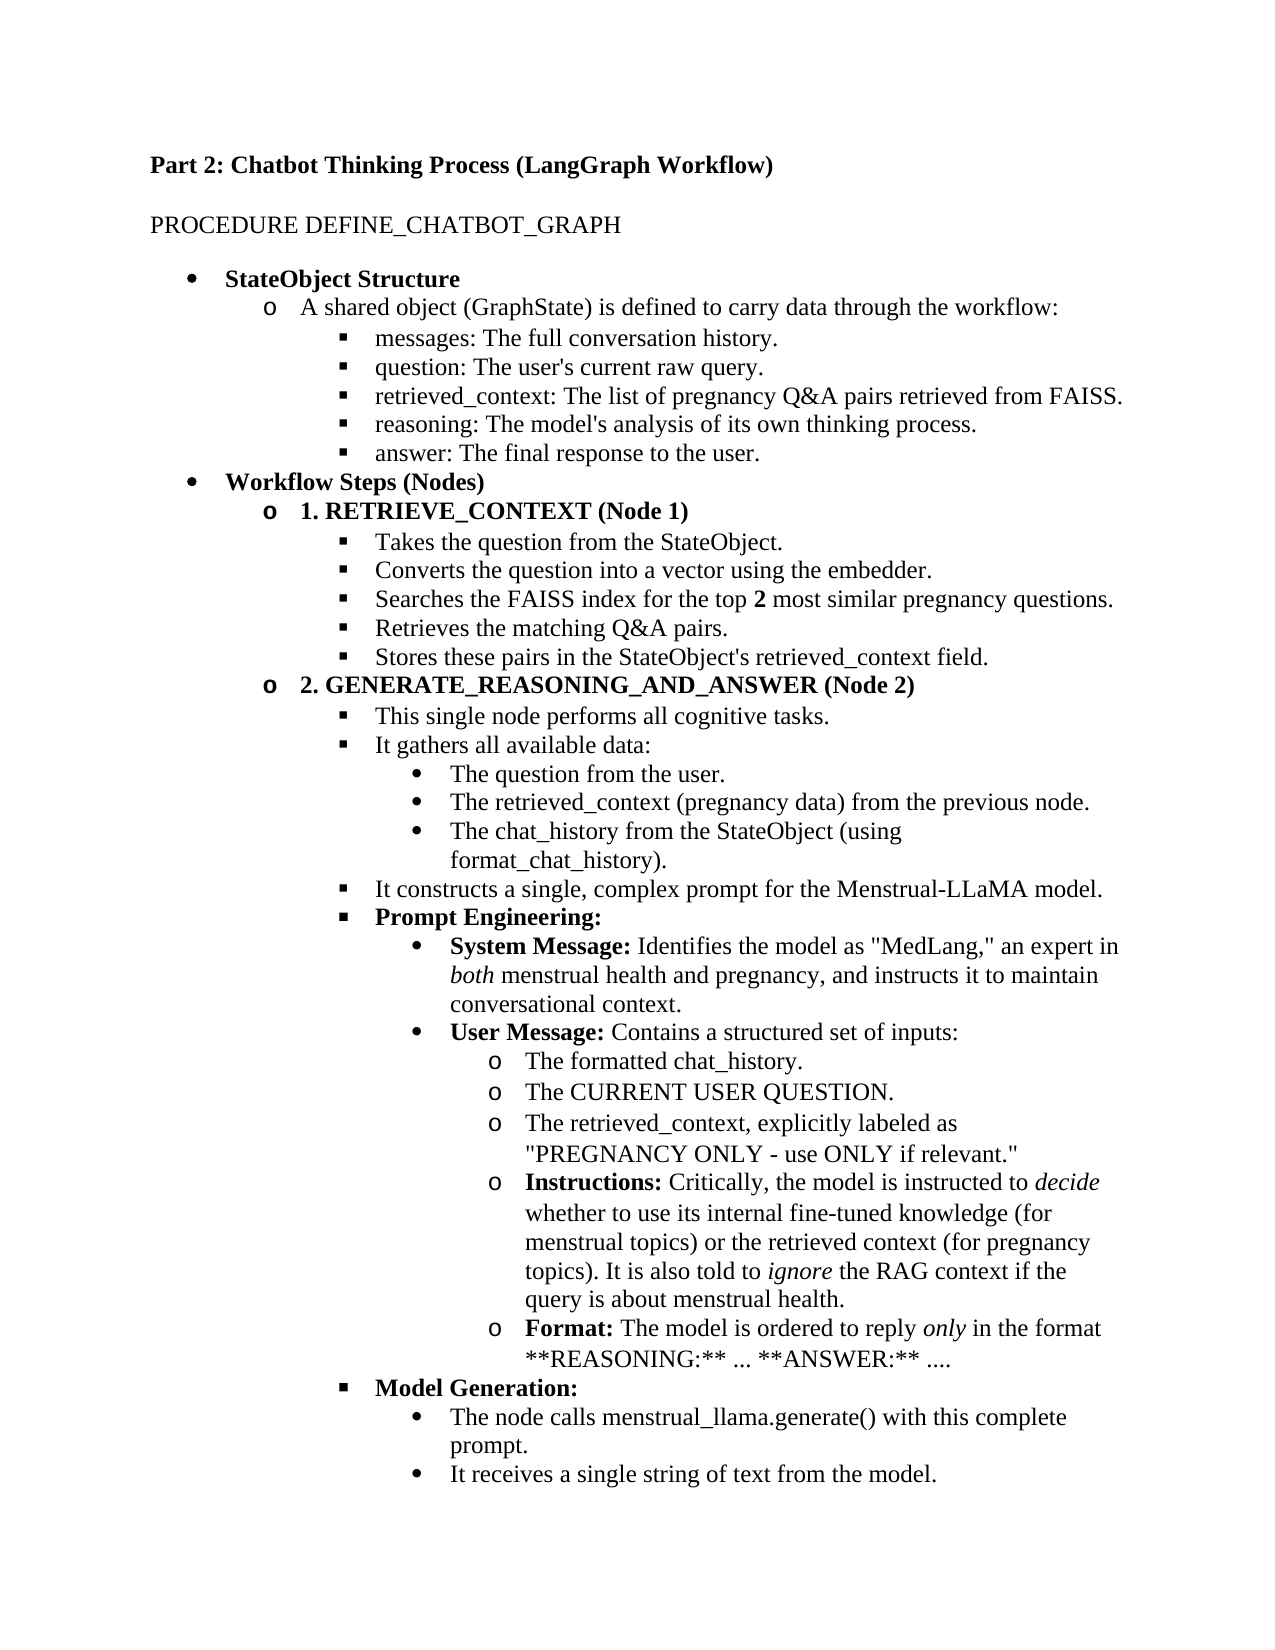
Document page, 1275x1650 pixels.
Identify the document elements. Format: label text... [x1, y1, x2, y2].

list question: The user's current raw query. [337, 352, 1125, 381]
subtitle Part 2: Chatbot Thinking Process (LangGraph Workflow) [150, 150, 1125, 179]
list 2. GENERATE_REASONING_AND_ANSWER (Node 2) [262, 670, 1125, 701]
list The retrieved_context (pregnancy data) from the previous node. [412, 787, 1125, 816]
list Model Generation: [337, 1373, 1125, 1402]
list Format: The model is ordered to reply only in the format **REASONING:** ... **ANSWER:** .... [487, 1313, 1125, 1373]
list messages: The full conversation history. [337, 323, 1125, 352]
list retrieved_context: The list of pregnancy Q&A pairs retrieved from FAISS. [337, 381, 1125, 409]
list Retrieves the matching Q&A pairs. [337, 613, 1125, 642]
list This single node performs all cognitive tasks. [337, 701, 1125, 730]
list The question from the user. [412, 759, 1125, 787]
text PROCEDURE DEFINE_CHATBOT_GRAPH [150, 210, 1125, 239]
list It receives a single string of text from the model. [412, 1459, 1125, 1488]
list answer: The final response to the user. [337, 438, 1125, 467]
list Prompt Engineering: [337, 902, 1125, 931]
list Instructions: Critically, the model is instructed to decide whether to use its internal fine-tuned knowledge (for menstrual topics) or the retrieved context (for pregnancy topics). It is also told to ignore the RAG context if the query is about menstrual health. [487, 1167, 1125, 1313]
list A shared object (GraphState) is defined to carry data through the workflow: [262, 292, 1125, 323]
list Takes the question from the StateObject. [337, 527, 1125, 555]
list System Message: Identifies the model as "MedLang," an expert in both menstrual health and pregnancy, and instructs it to maintain conversational context. [412, 931, 1125, 1017]
list The formatted chat_history. [487, 1046, 1125, 1077]
list The chat_history from the StateObject (using format_chat_history). [412, 816, 1125, 874]
list The CURRENT USER QUESTION. [487, 1077, 1125, 1108]
list Workflow Steps (Nodes) [187, 467, 1125, 496]
list Stores these pairs in the StateObject's retrieved_context field. [337, 642, 1125, 670]
list Converts the question into a vector using the embedder. [337, 555, 1125, 584]
list It constructs a single, complex prompt for the Menstrual-LLaMA model. [337, 874, 1125, 902]
list It gathers all available data: [337, 730, 1125, 759]
list The retrieved_context, explicitly labeled as "PREGNANCY ONLY - use ONLY if relevant." [487, 1108, 1125, 1167]
list 1. RETRIEVE_CONTEXT (Node 1) [262, 496, 1125, 527]
list User Message: Contains a structured set of inputs: [412, 1017, 1125, 1046]
list reasoning: The model's analysis of its own thinking process. [337, 409, 1125, 438]
list StateObject Structure [187, 264, 1125, 292]
list Searches the FAISS index for the top 2 most similar pregnancy questions. [337, 584, 1125, 613]
list The node calls menstrual_llama.generate() with this complete prompt. [412, 1402, 1125, 1459]
